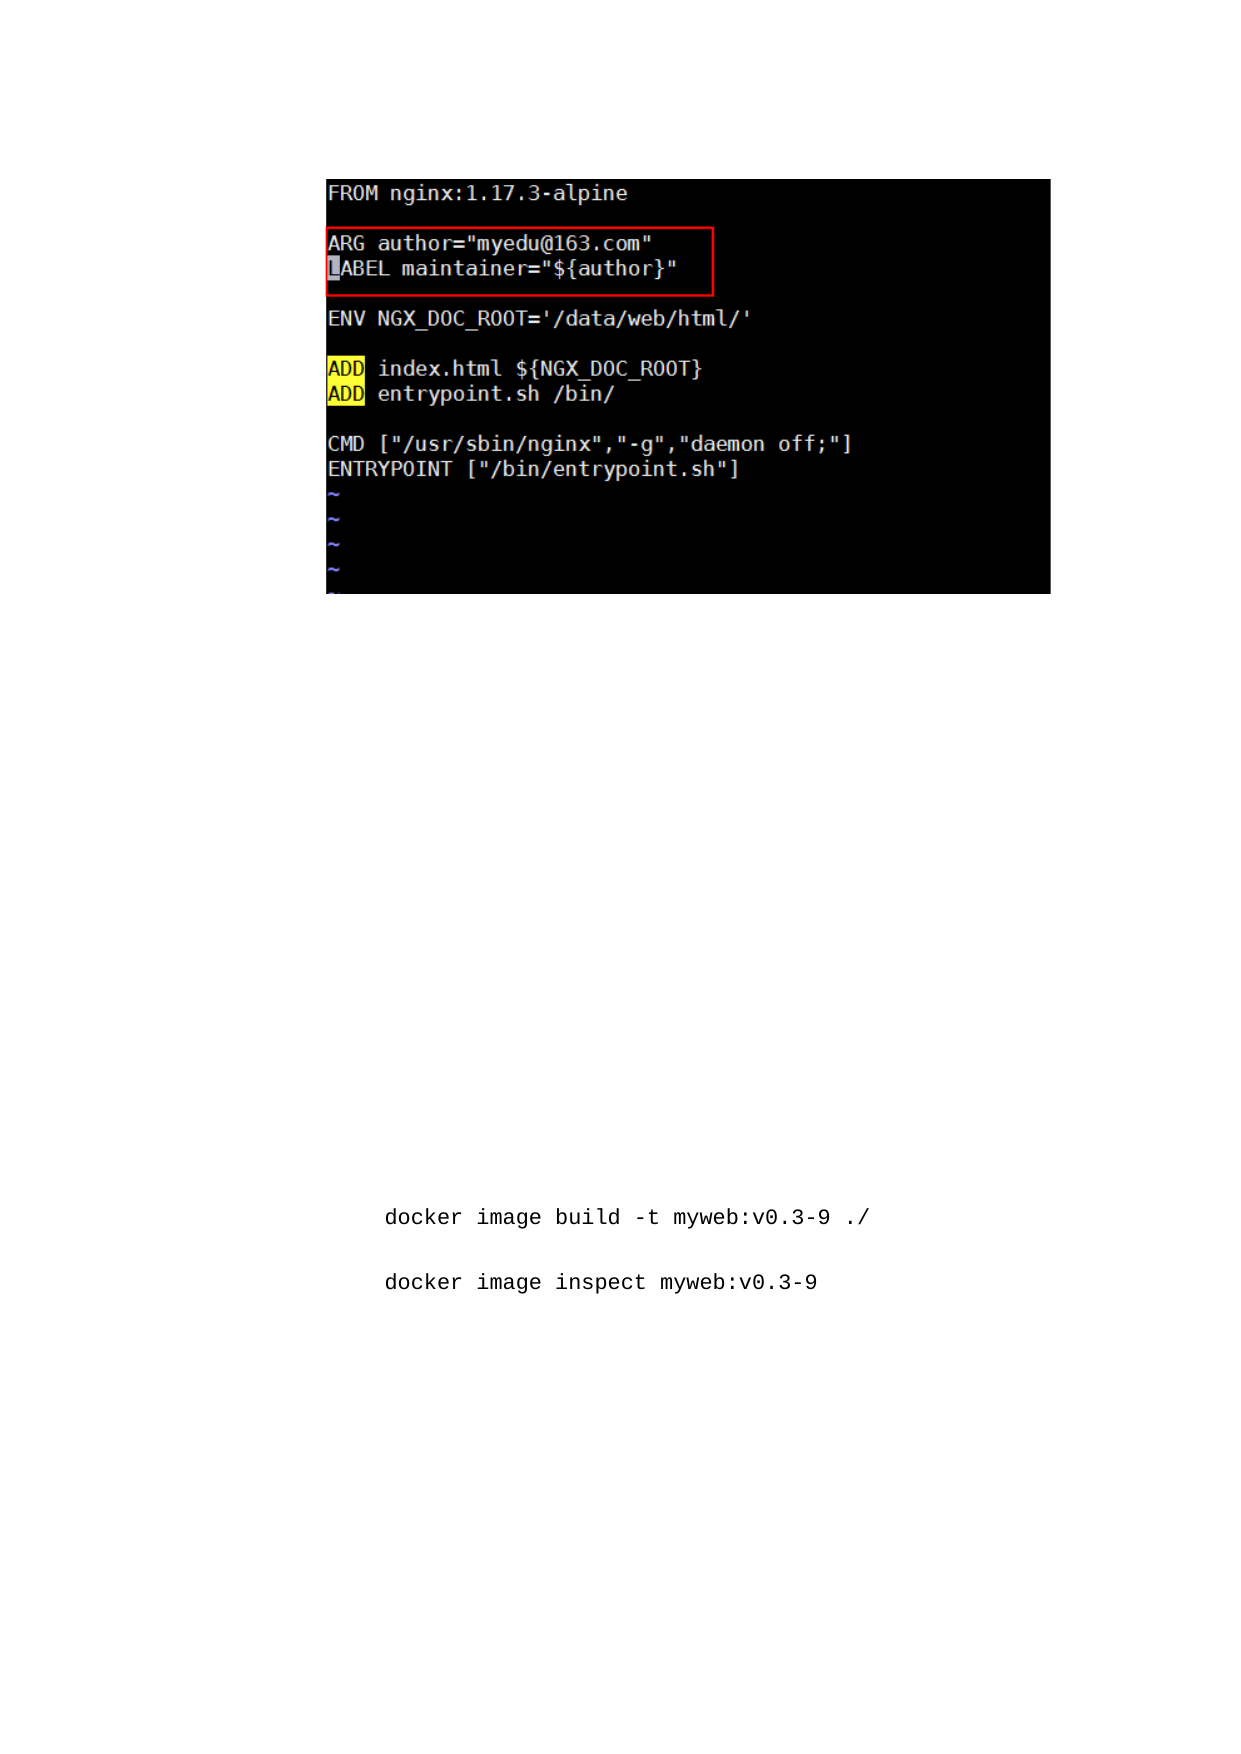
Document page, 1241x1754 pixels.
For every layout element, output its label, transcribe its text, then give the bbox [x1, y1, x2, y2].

text docker image inspect myweb:v0.3-9 [384, 1267, 1053, 1299]
text docker image build -t myweb:v0.3-9 ./ [384, 1202, 1053, 1234]
picture [325, 179, 1051, 594]
